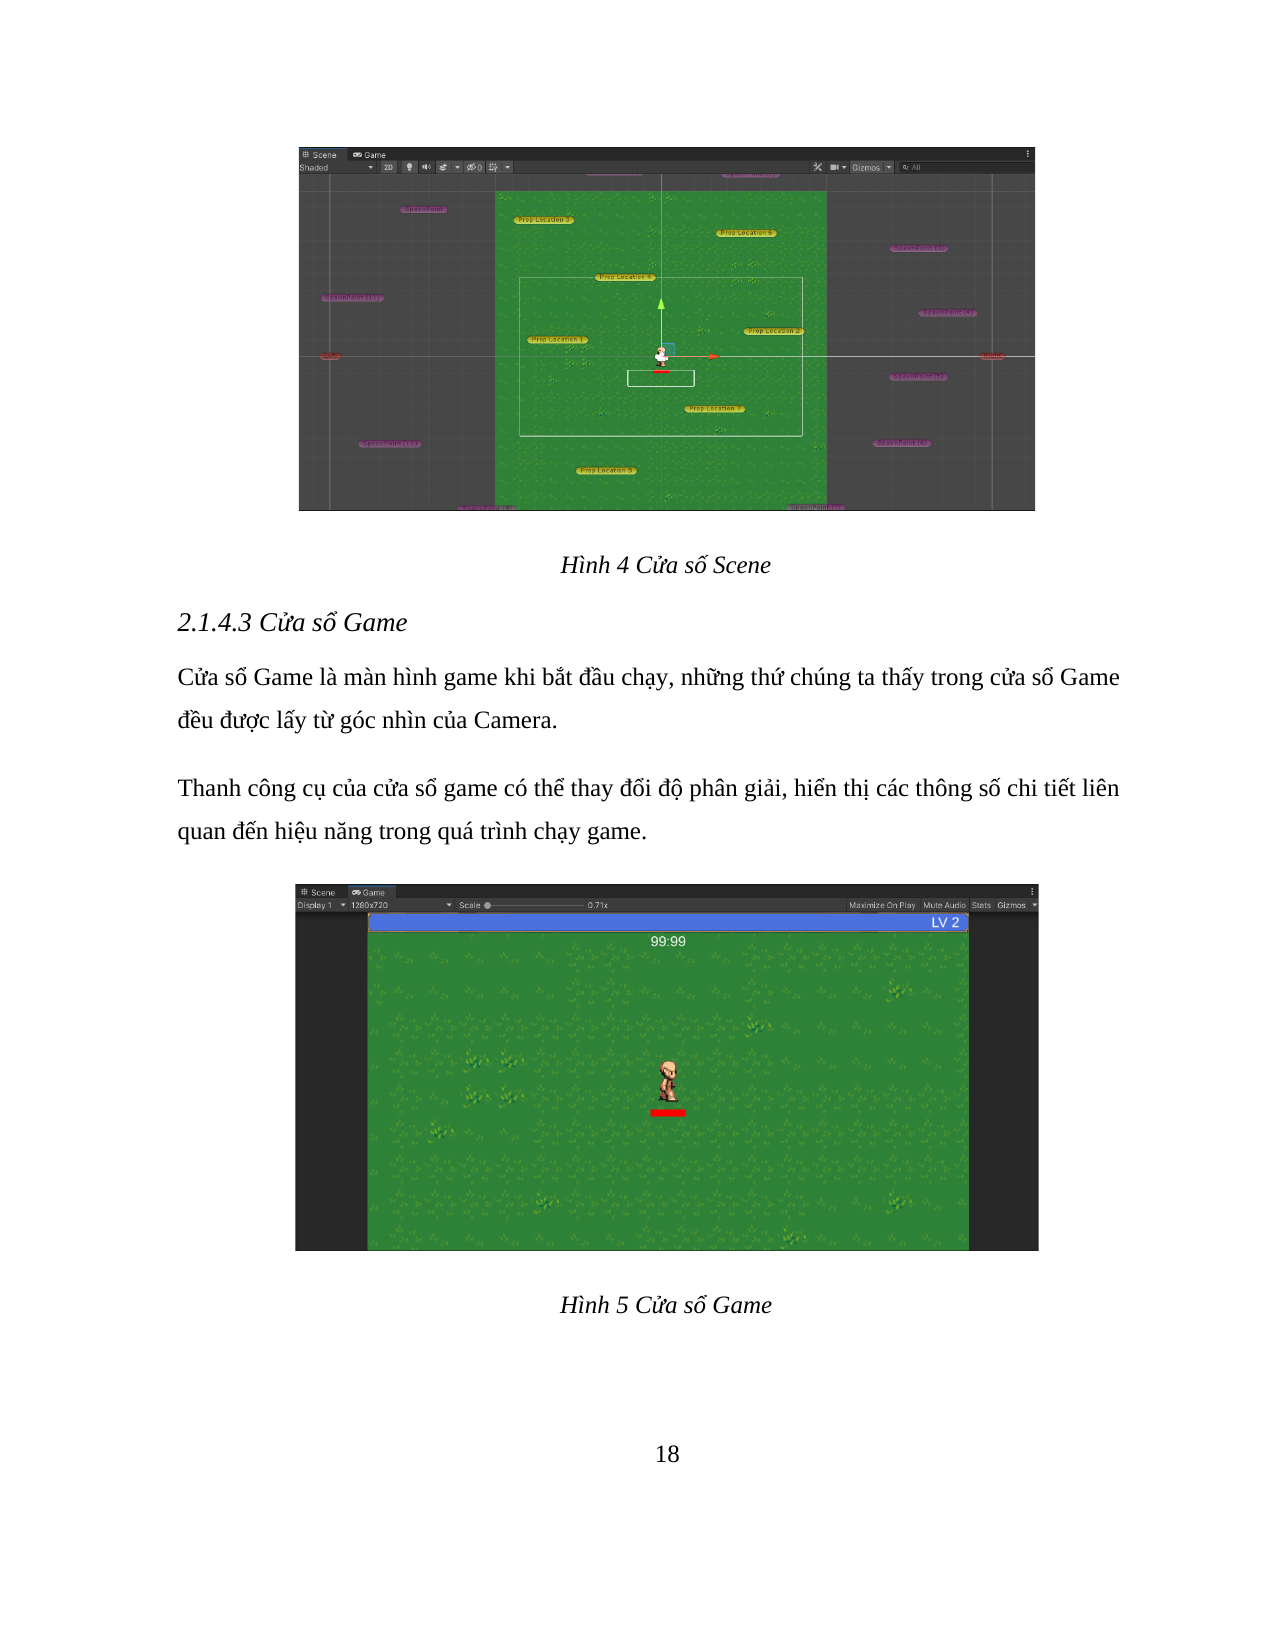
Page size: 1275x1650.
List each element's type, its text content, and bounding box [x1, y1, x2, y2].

subtitle Cửa sổ Game [177, 606, 1157, 637]
text Thanh công cụ của cửa sổ game có thể thay đổi độ phân giải, hiển thị các thông số chi tiết liên quan đến hiệu năng trong quá trình chạy game. [177, 773, 1157, 845]
picture [298, 147, 1036, 511]
picture [295, 884, 1039, 1251]
text Cửa sổ Game là màn hình game khi bắt đầu chạy, những thứ chúng ta thấy trong cửa sổ Game đều được lấy từ góc nhìn của Camera. [177, 662, 1157, 734]
